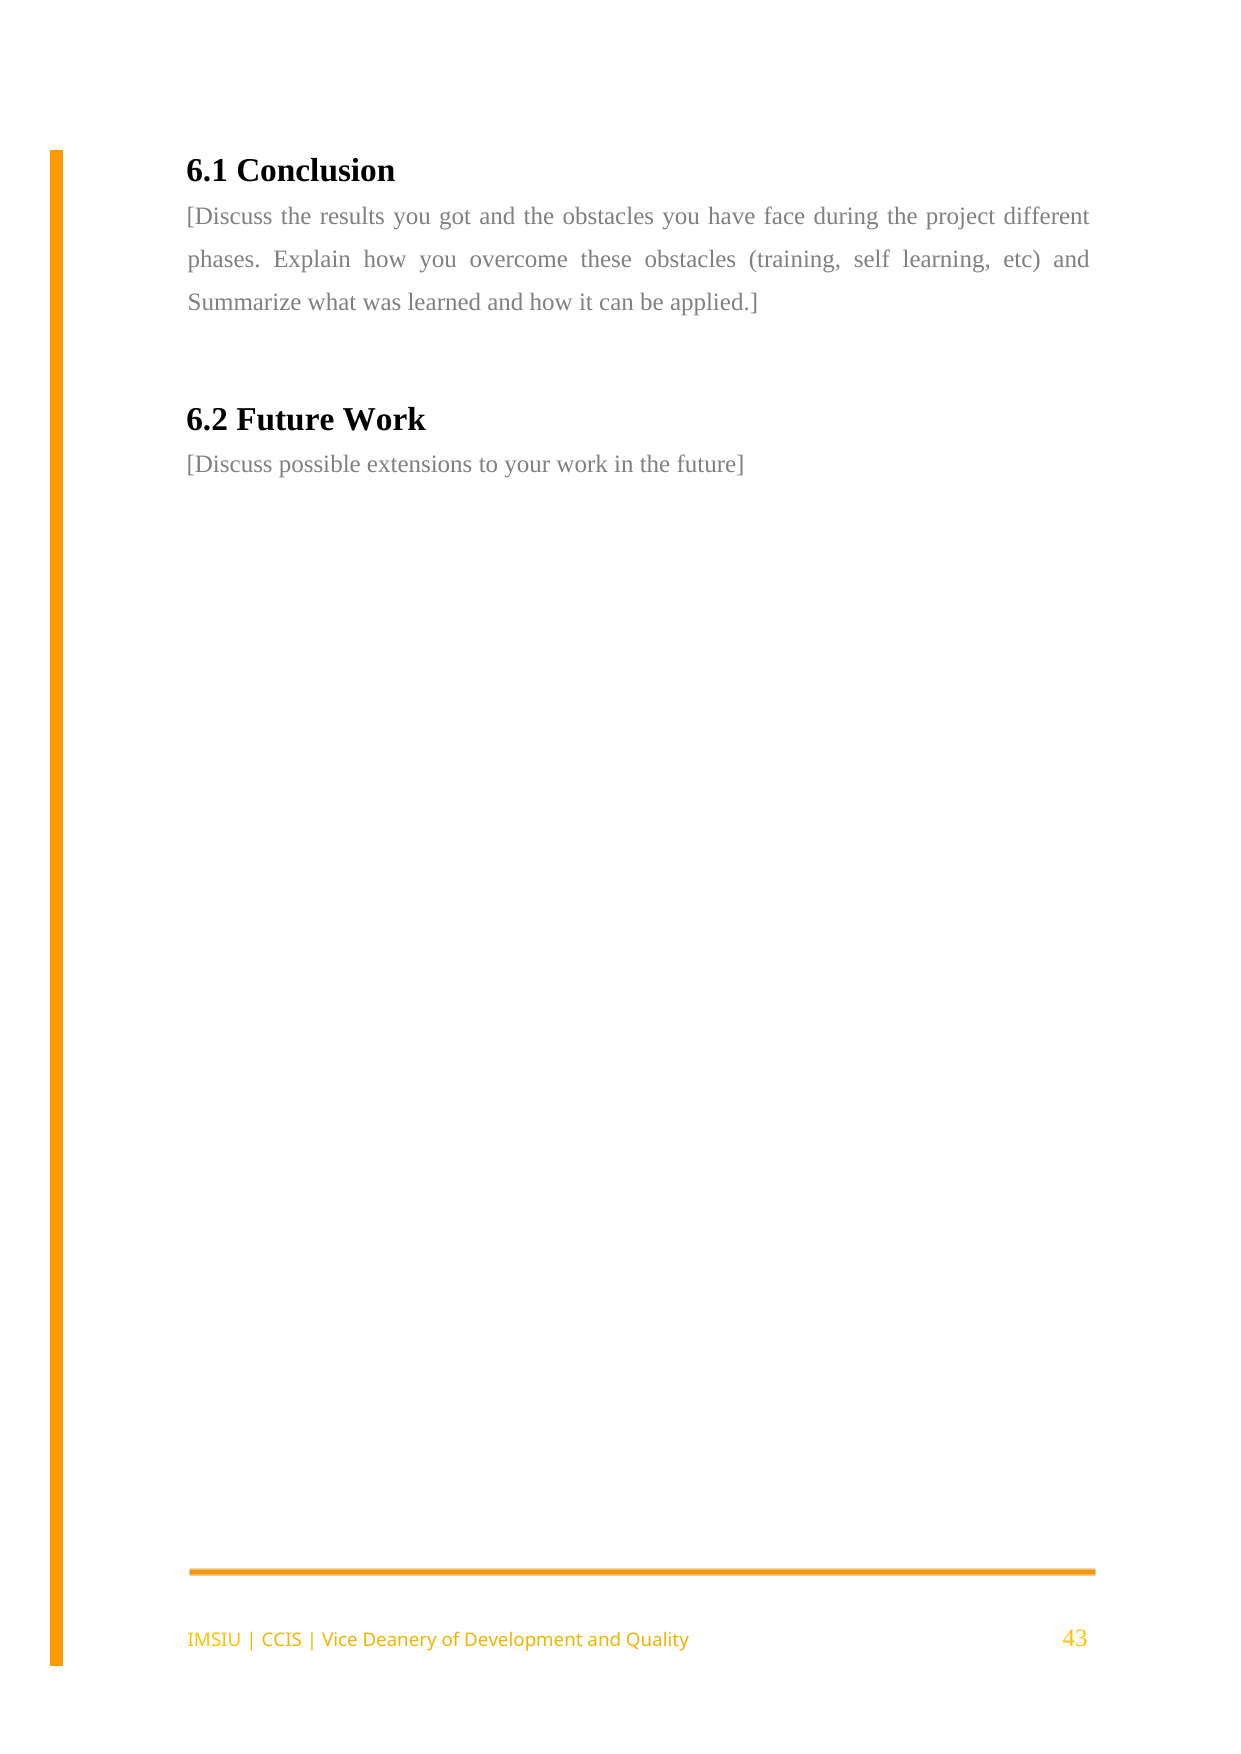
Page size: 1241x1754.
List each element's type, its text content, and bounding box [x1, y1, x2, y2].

text 6.1 Conclusion [186, 150, 1092, 188]
text [Discuss the results you got and the obstacles you have face during the project different phases. Explain how you overcome these obstacles (training, self learning, etc) and Summarize what was learned and how it can be applied.] [186, 201, 1090, 316]
text 6.2 Future Work [186, 399, 1092, 437]
text [Discuss possible extensions to your work in the future] [186, 449, 1090, 478]
picture [187, 1567, 1100, 1576]
